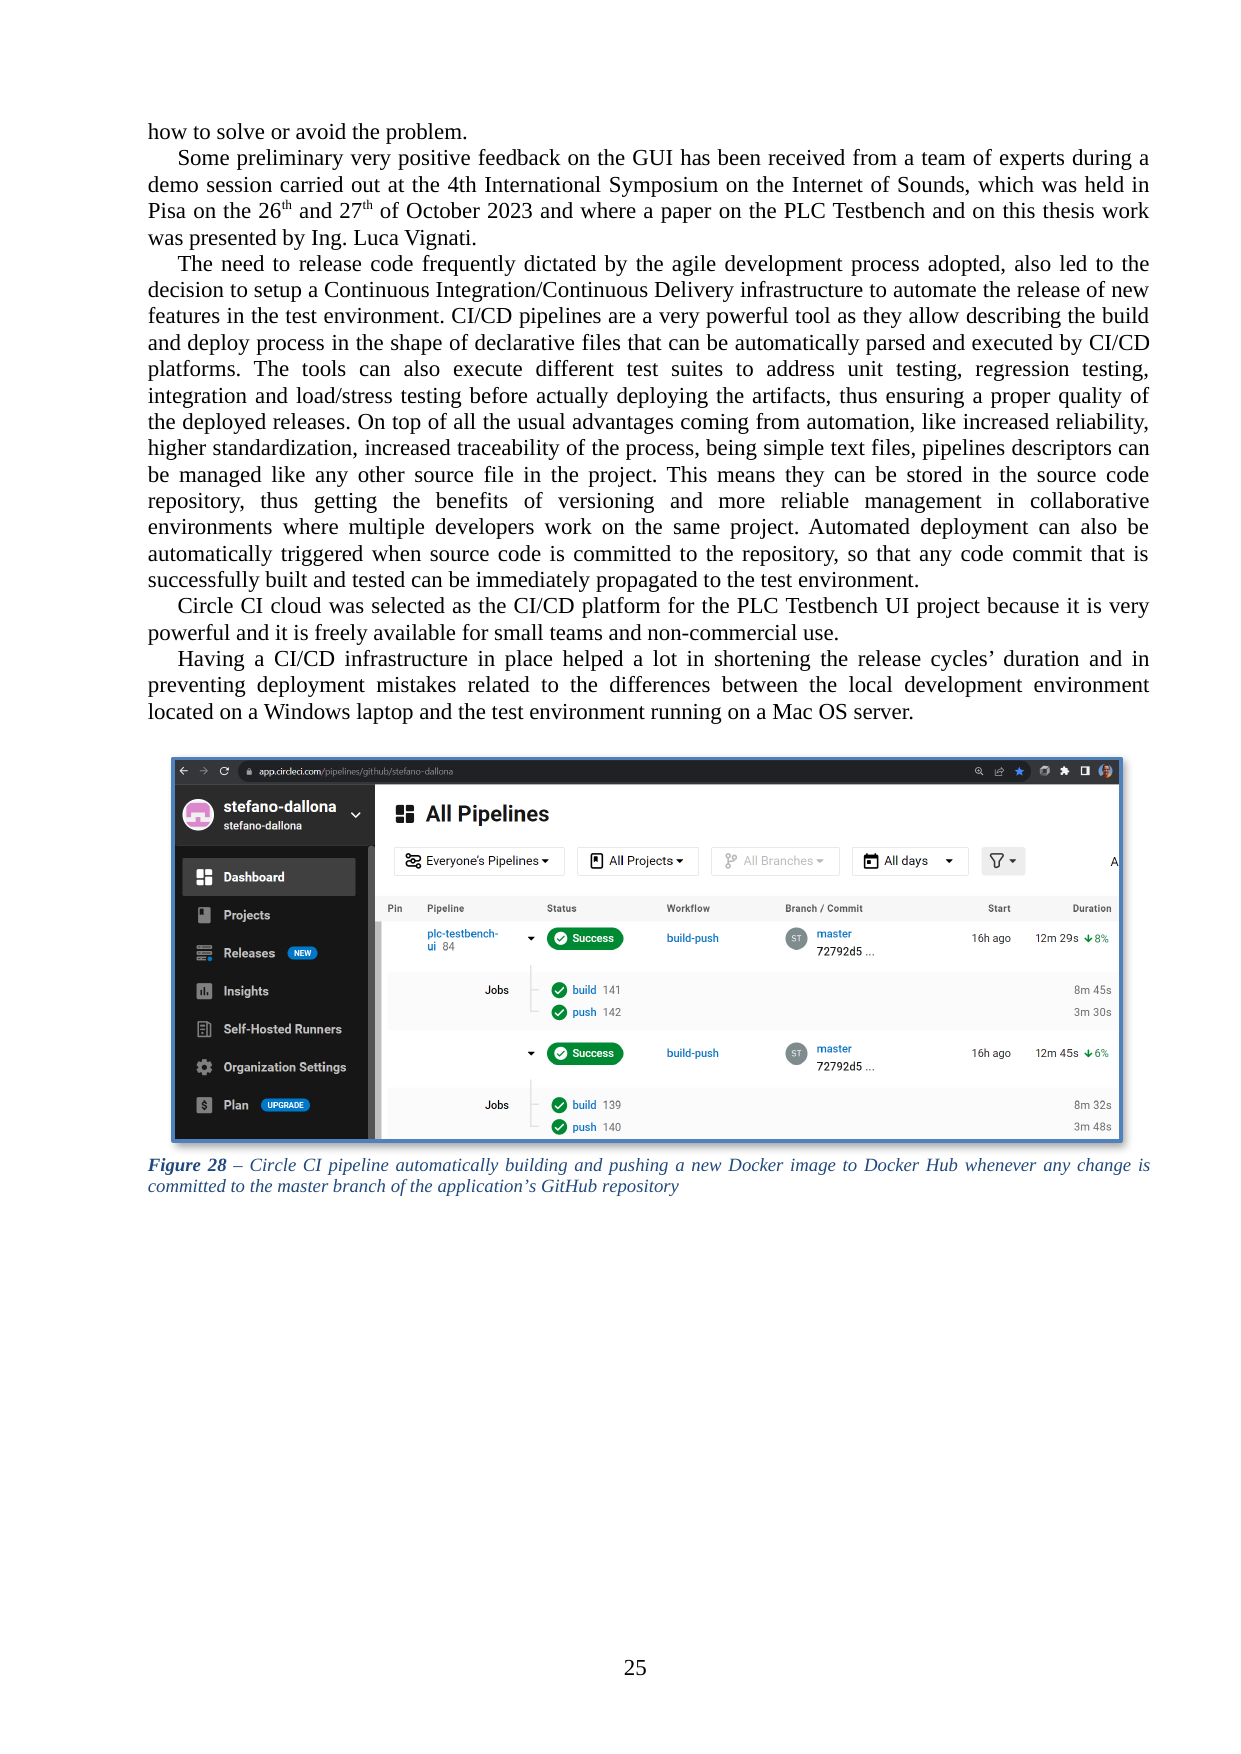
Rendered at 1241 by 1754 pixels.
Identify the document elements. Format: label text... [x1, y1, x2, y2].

text Circle CI cloud was selected as the CI/CD platform for the PLC Testbench UI project because it is very powerful and it is freely available for small teams and non-commercial use. [148, 592, 1152, 645]
text Figure 28 – Circle CI pipeline automatically building and pushing a new Docker image to Docker Hub whenever any change is committed to the master branch of the application’s GitHub repository [148, 1154, 1152, 1197]
text Having a CI/CD infrastructure in place helped a lot in shortening the release cycles’ duration and in preventing deployment mistakes related to the differences between the local development environment located on a Windows laptop and the test environment running on a Mac OS server. [148, 645, 1152, 724]
text The need to release code frequently dictated by the agile development process adopted, also led to the decision to setup a Continuous Integration/Continuous Delivery infrastructure to automate the release of new features in the test environment. CI/CD pipelines are a very powerful tool as they allow describing the build and deploy process in the shape of declarative files that can be automatically parsed and executed by CI/CD platforms. The tools can also execute different test suites to address unit testing, regression testing, integration and load/stress testing before actually deploying the artifacts, thus ensuring a proper quality of the deployed releases. On top of all the usual advantages coming from automation, like increased reliability, higher standardization, increased traceability of the process, being simple text files, pipelines descriptors can be managed like any other source file in the project. This means they can be stored in the source code repository, thus getting the benefits of versioning and more reliable management in collaborative environments where multiple developers work on the same project. Automated deployment can also be automatically triggered when source code is committed to the repository, so that any code commit that is successfully built and tested can be immediately propagated to the test environment. [148, 250, 1152, 592]
text Some preliminary very positive feedback on the GUI has been received from a team of experts during a demo session carried out at the 4th International Symposium on the Internet of Sounds, which was held in Pisa on the 26th and 27th of October 2023 and where a paper on the PLC Testbench and on this thesis work was presented by Ing. Luca Vignati. [148, 144, 1152, 250]
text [148, 118, 1152, 144]
picture [175, 760, 1119, 1139]
